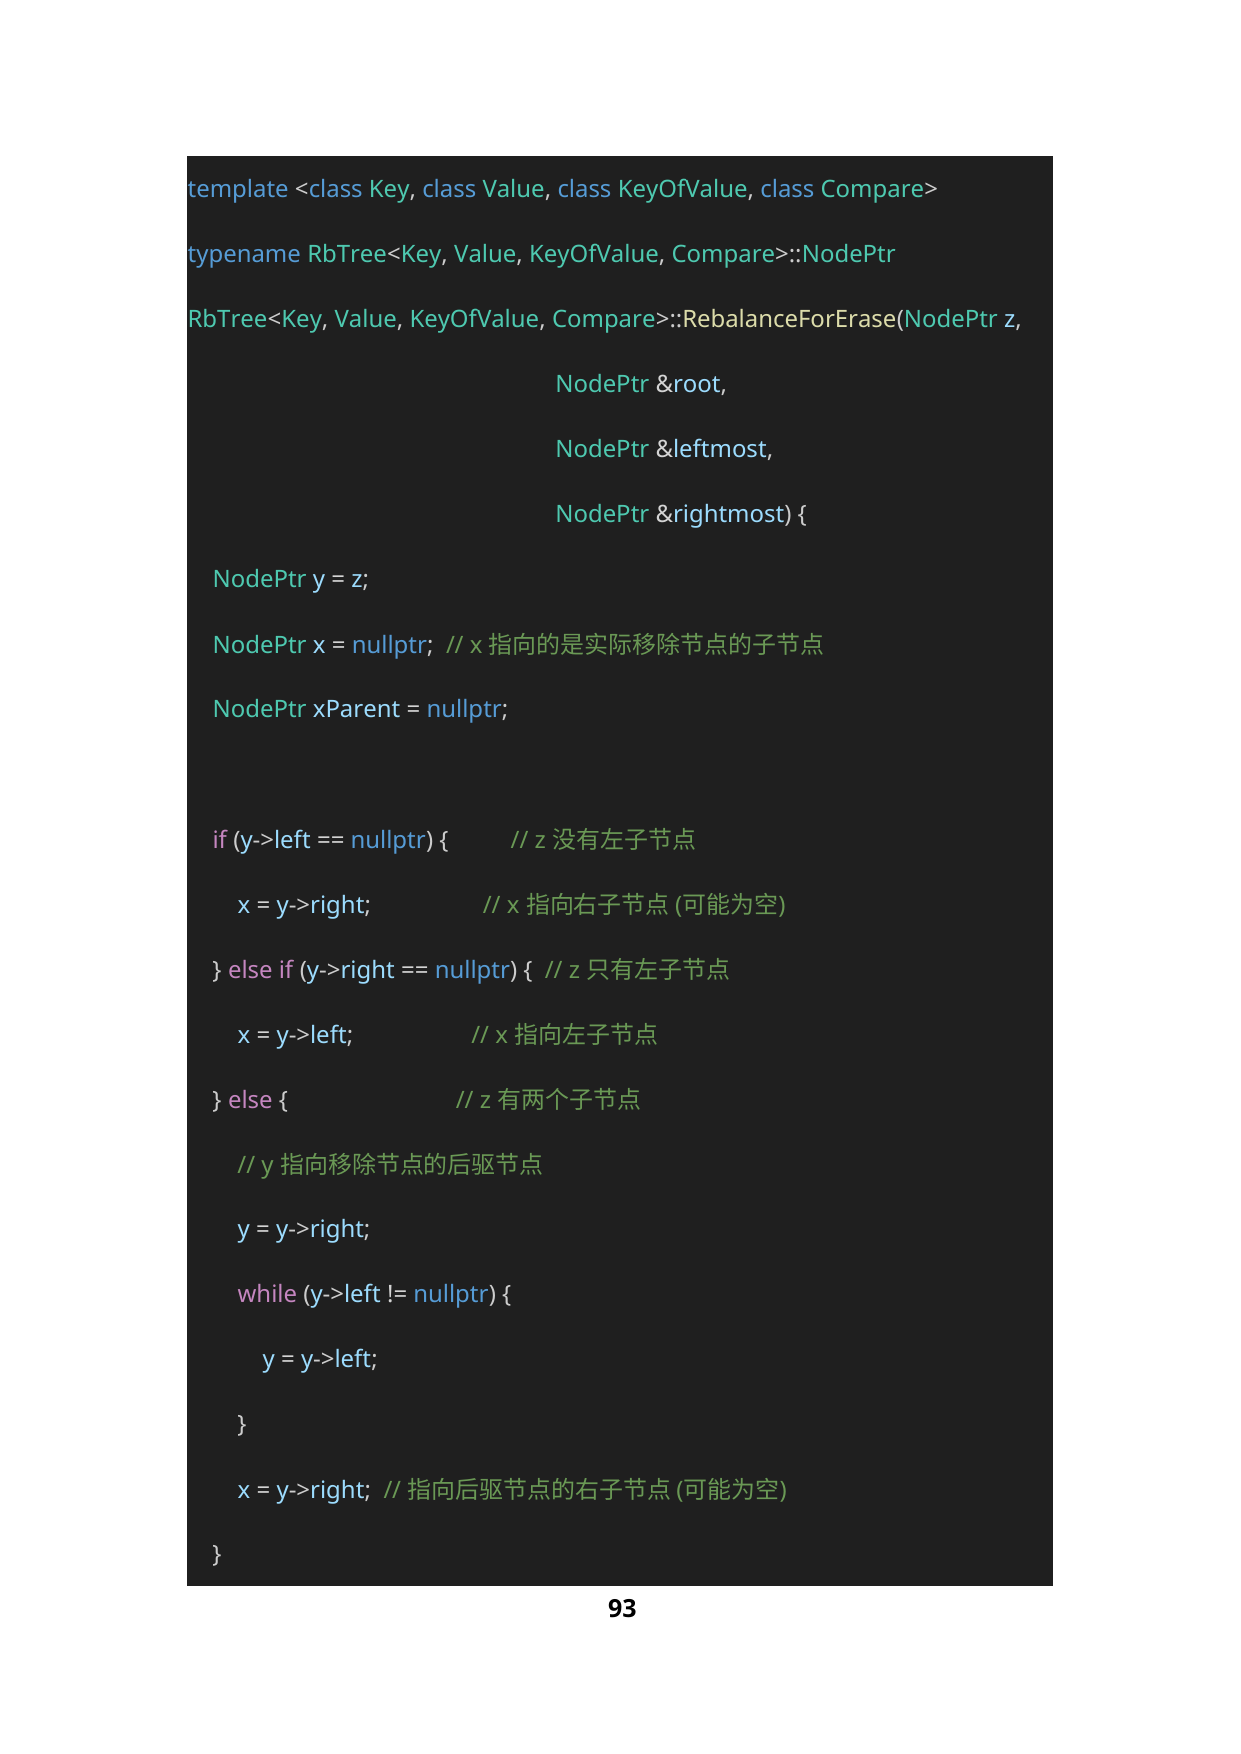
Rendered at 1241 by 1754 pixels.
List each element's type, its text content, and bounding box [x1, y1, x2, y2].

text x = y->left; // x 指向左子节点 [187, 1001, 1053, 1066]
text template <class Key, class Value, class KeyOfValue, class Compare> [187, 156, 1053, 221]
text NodePtr &root, [187, 351, 1053, 416]
text x = y->right; // 指向后驱节点的右子节点 (可能为空) [187, 1456, 1053, 1521]
text } [187, 1391, 1053, 1456]
text } else if (y->right == nullptr) { // z 只有左子节点 [187, 936, 1053, 1001]
text RbTree<Key, Value, KeyOfValue, Compare>::RebalanceForErase(NodePtr z, [187, 286, 1053, 351]
text NodePtr &rightmost) { [187, 481, 1053, 546]
text } [187, 1521, 1053, 1586]
text } else { // z 有两个子节点 [187, 1066, 1053, 1131]
text if (y->left == nullptr) { // z 没有左子节点 [187, 806, 1053, 871]
text // y 指向移除节点的后驱节点 [187, 1131, 1053, 1196]
text NodePtr y = z; [187, 546, 1053, 611]
text NodePtr &leftmost, [187, 416, 1053, 481]
text y = y->right; [187, 1196, 1053, 1261]
text NodePtr xParent = nullptr; [187, 676, 1053, 741]
text typename RbTree<Key, Value, KeyOfValue, Compare>::NodePtr [187, 221, 1053, 286]
text NodePtr x = nullptr; // x 指向的是实际移除节点的子节点 [187, 611, 1053, 676]
text while (y->left != nullptr) { [187, 1261, 1053, 1326]
text x = y->right; // x 指向右子节点 (可能为空) [187, 871, 1053, 936]
text y = y->left; [187, 1326, 1053, 1391]
